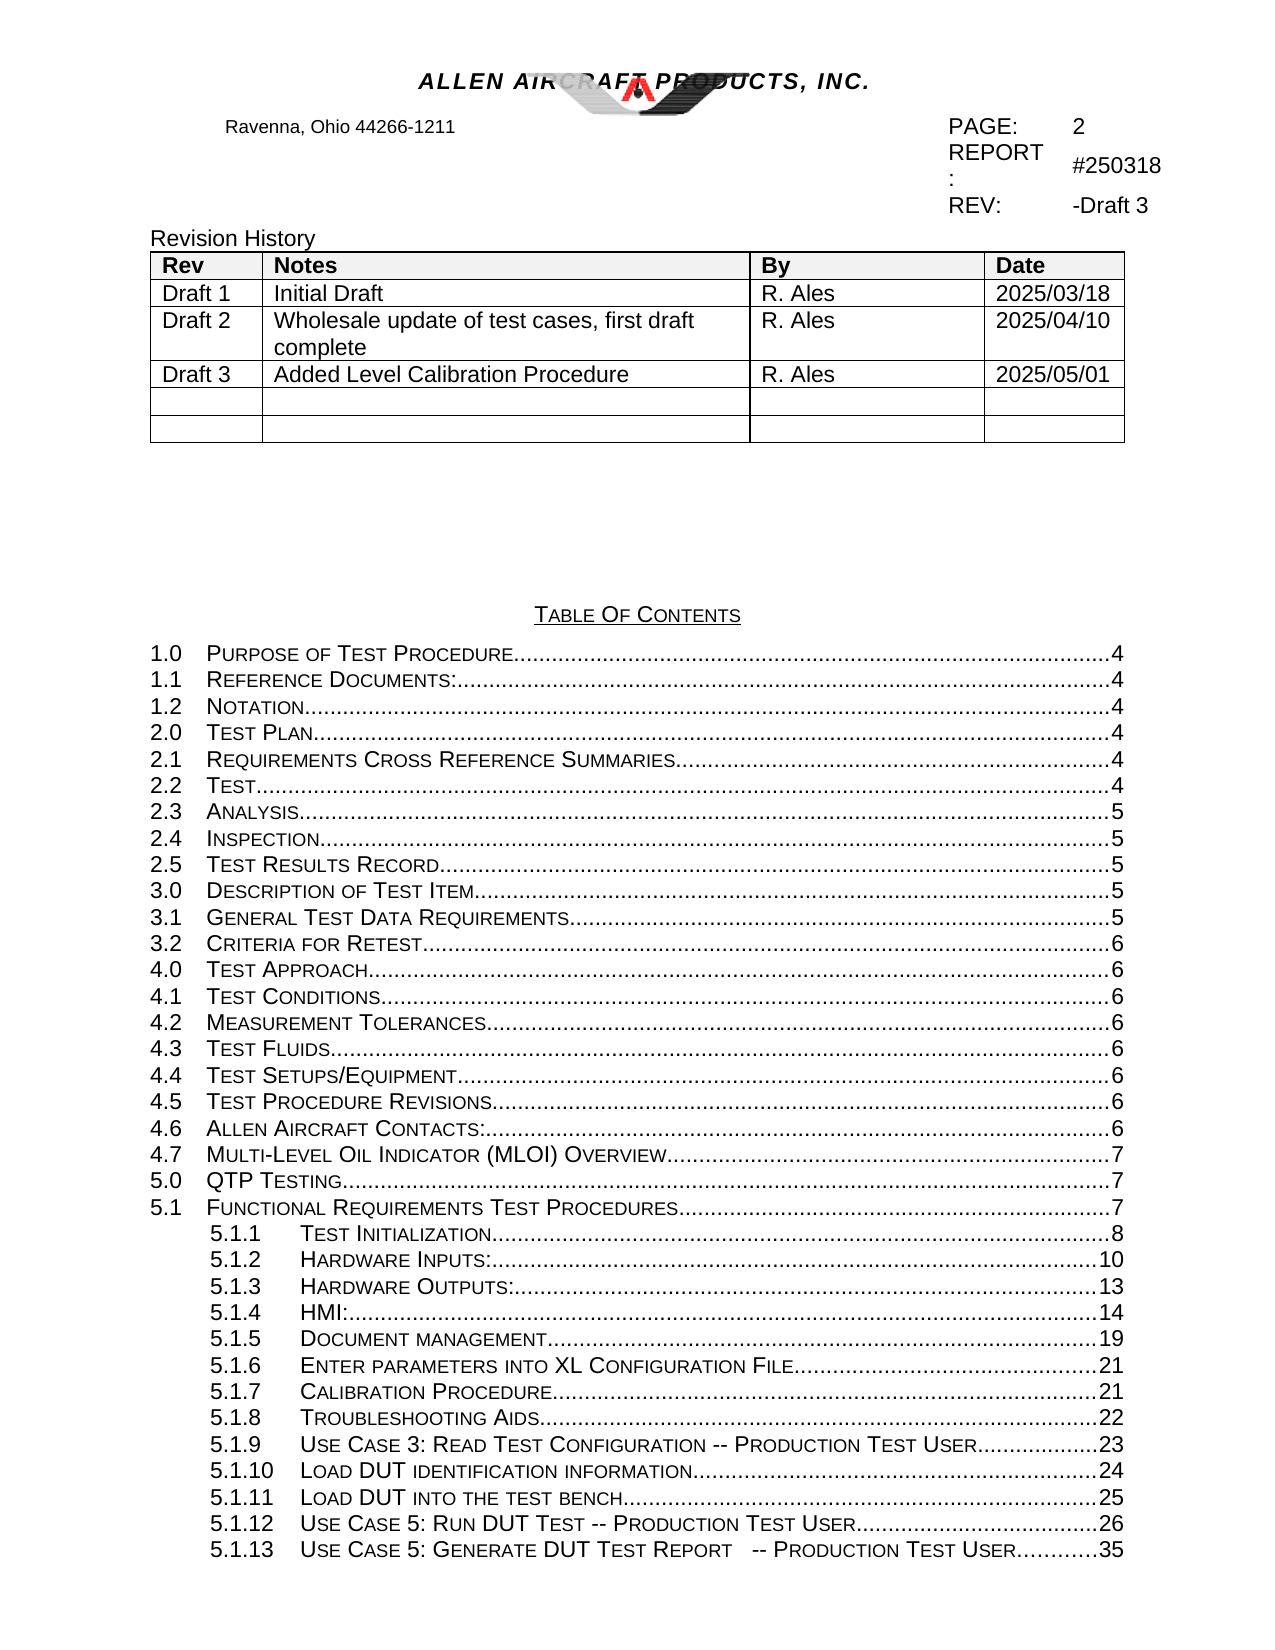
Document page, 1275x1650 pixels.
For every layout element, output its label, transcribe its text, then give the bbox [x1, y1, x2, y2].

table_cell Draft 3 [151, 361, 262, 387]
table_cell Initial Draft [263, 280, 749, 306]
table_header Rev [151, 253, 262, 279]
table_cell R. Ales [751, 361, 984, 387]
table_header Date [985, 253, 1124, 279]
table_header Notes [263, 253, 749, 279]
table_cell [151, 388, 262, 415]
table_cell R. Ales [751, 307, 984, 360]
table_cell [985, 416, 1124, 442]
table_cell [263, 388, 749, 415]
table_header By [751, 253, 984, 279]
table_cell [151, 416, 262, 442]
text Revision History [150, 225, 1125, 251]
table_cell 2025/05/01 [985, 361, 1124, 387]
table_cell [985, 388, 1124, 415]
table_cell Draft 2 [151, 307, 262, 360]
table_cell Wholesale update of test cases, first draft complete [263, 307, 749, 360]
table_cell Draft 1 [151, 280, 262, 306]
table_cell 2025/04/10 [985, 307, 1124, 360]
table_cell [751, 416, 984, 442]
table_cell Added Level Calibration Procedure [263, 361, 749, 387]
table_cell [263, 416, 749, 442]
table_cell [751, 388, 984, 415]
table_cell 2025/03/18 [985, 280, 1124, 306]
table_cell R. Ales [751, 280, 984, 306]
